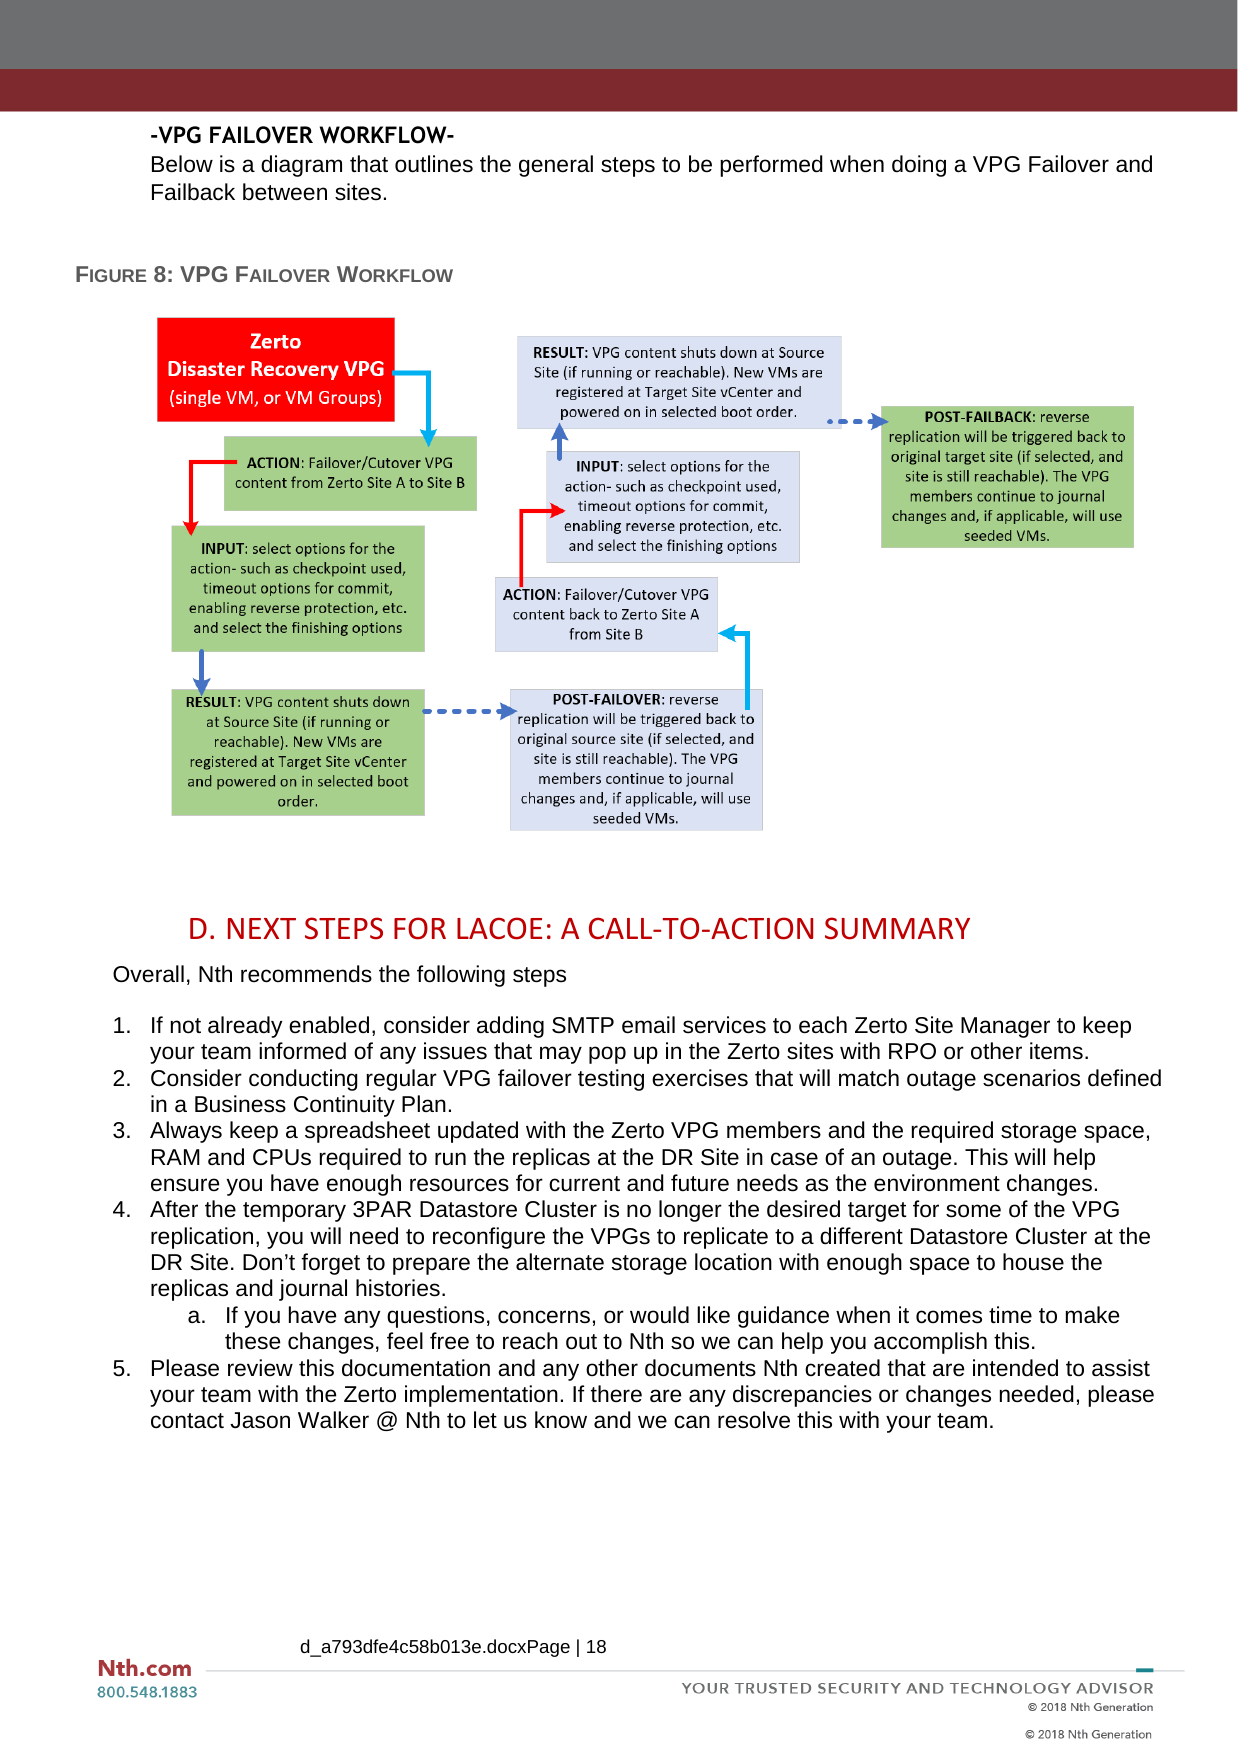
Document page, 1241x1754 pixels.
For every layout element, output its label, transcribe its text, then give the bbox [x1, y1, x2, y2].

list After the temporary 3PAR Datastore Cluster is no longer the desired target for some of the VPG replication, you will need to reconfigure the VPGs to replicate to a different Datastore Cluster at the DR Site. Don’t forget to prepare the alternate storage location with enough space to house the replicas and journal histories. [112, 1196, 1165, 1302]
list -VPG FAILOVER WORKFLOW- [150, 122, 1165, 148]
subtitle Next Steps for LACOE: A Call-to-Action Summary [187, 907, 1165, 948]
list Always keep a spreadsheet updated with the Zerto VPG members and the required storage space, RAM and CPUs required to run the replicas at the DR Site in case of an outage. This will help ensure you have enough resources for current and future needs as the environment changes. [112, 1117, 1165, 1196]
text Overall, Nth recommends the following steps [112, 961, 1165, 987]
list Below is a diagram that outlines the general steps to be performed when doing a VPG Failover and Failback between sites. [150, 151, 1165, 205]
picture [150, 312, 1136, 833]
list Consider conducting regular VPG failover testing exercises that will match outage scenarios defined in a Business Continuity Plan. [112, 1064, 1165, 1117]
picture [62, 1635, 1185, 1754]
list If not already enabled, consider adding SMTP email services to each Zerto Site Manager to keep your team informed of any issues that may pop up in the Zerto sites with RPO or other items. [112, 1012, 1165, 1064]
list Please review this documentation and any other documents Nth created that are intended to assist your team with the Zerto implementation. If there are any discrepancies or changes needed, please contact Jason Walker @ Nth to let us know and we can resolve this with your team. [112, 1354, 1165, 1433]
list If you have any questions, concerns, or would like guidance when it comes time to make these changes, feel free to reach out to Nth so we can help you accomplish this. [187, 1302, 1165, 1354]
picture [0, 0, 1238, 113]
